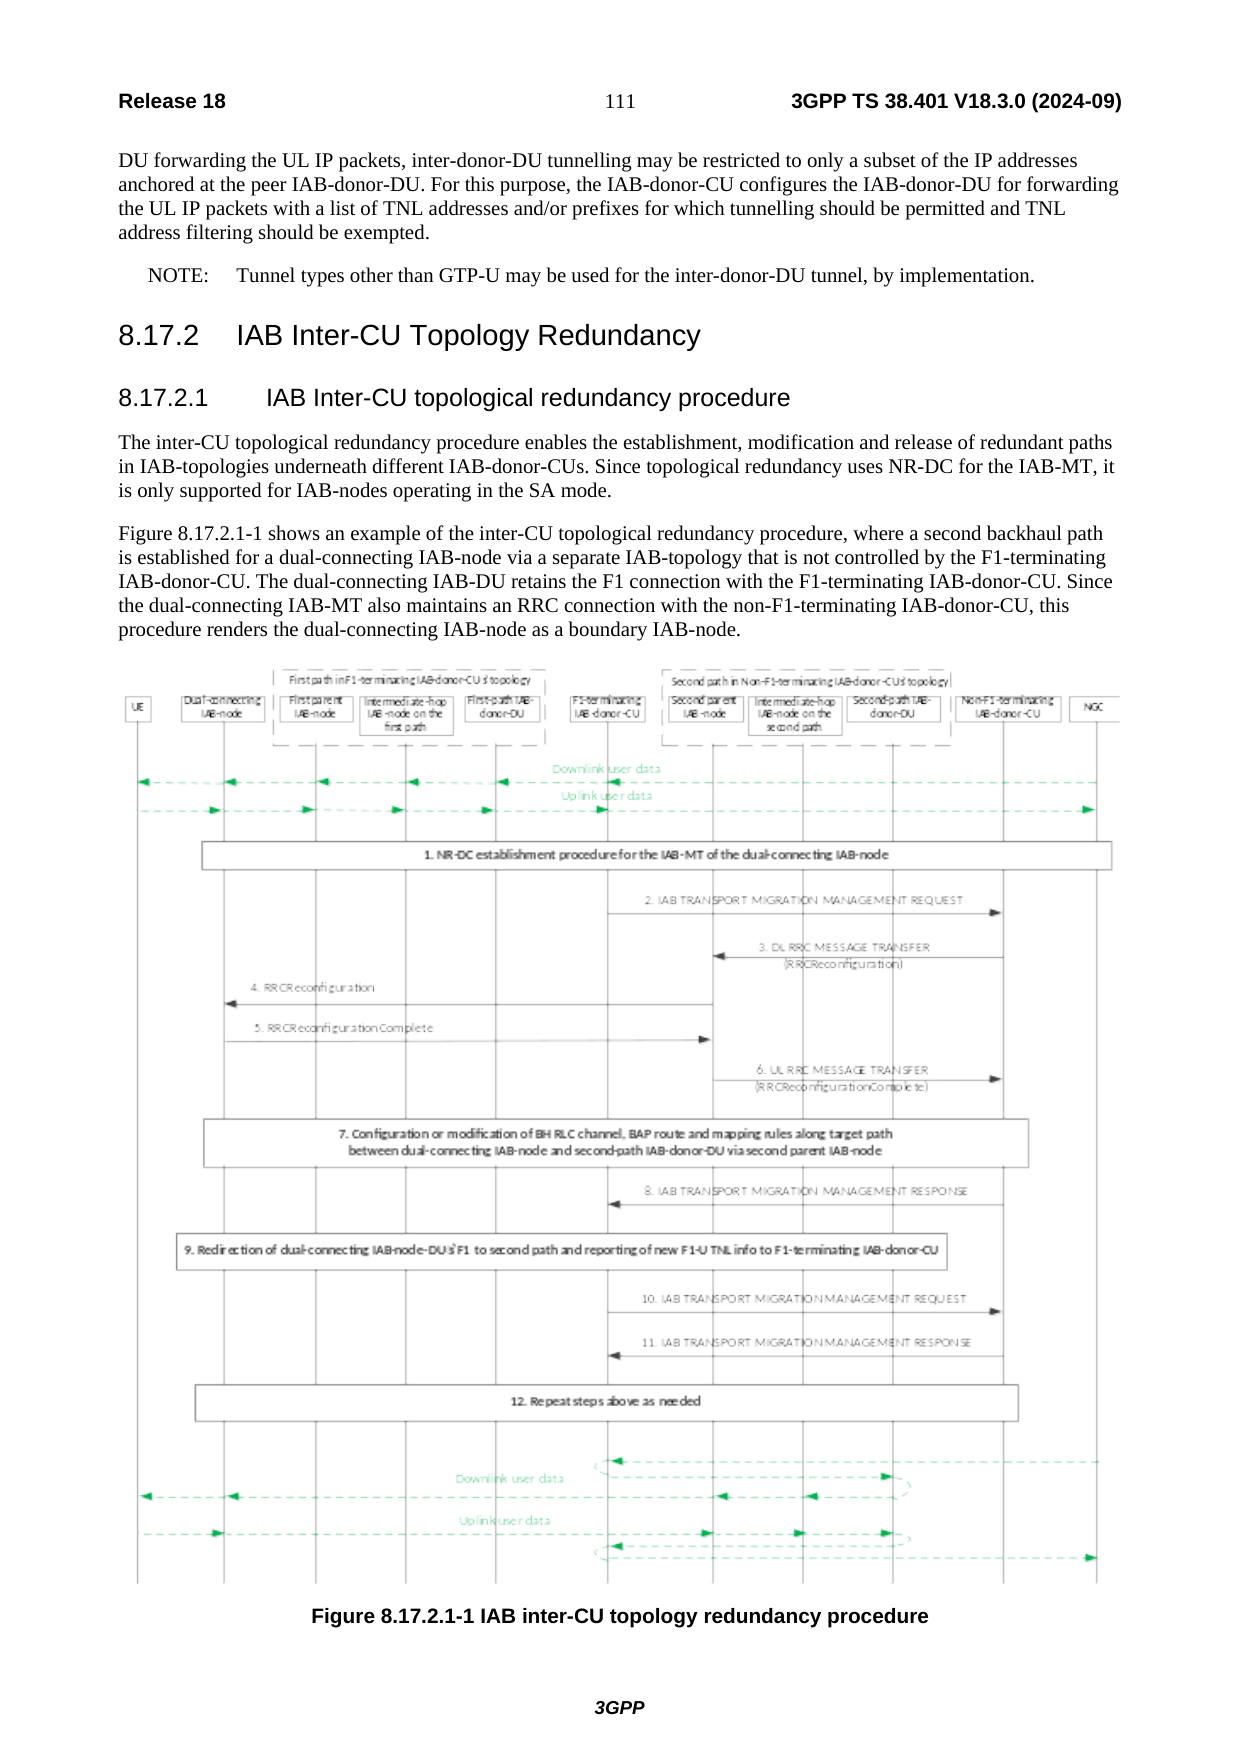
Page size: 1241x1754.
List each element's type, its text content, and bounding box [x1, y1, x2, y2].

text NOTE: Tunnel types other than GTP-U may be used for the inter-donor-DU tunnel, by implementation. [148, 262, 1122, 287]
subtitle 8.17.2 IAB Inter-CU Topology Redundancy [118, 318, 1122, 351]
text Figure 8.17.2.1-1 IAB inter-CU topology redundancy procedure [118, 1604, 1122, 1628]
subtitle 8.17.2.1 IAB Inter-CU topological redundancy procedure [118, 383, 1122, 411]
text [118, 147, 1122, 244]
text Figure 8.17.2.1-1 shows an example of the inter-CU topological redundancy procedure, where a second backhaul path is established for a dual-connecting IAB-node via a separate IAB-topology that is not controlled by the F1-terminating IAB-donor-CU. The dual-connecting IAB-DU retains the F1 connection with the F1-terminating IAB-donor-CU. Since the dual-connecting IAB-MT also maintains an RRC connection with the non-F1-terminating IAB-donor-CU, this procedure renders the dual-connecting IAB-node as a boundary IAB-node. [118, 521, 1122, 641]
text The inter-CU topological redundancy procedure enables the establishment, modification and release of redundant paths in IAB-topologies underneath different IAB-donor-CUs. Since topological redundancy uses NR-DC for the IAB-MT, it is only supported for IAB-nodes operating in the SA mode. [118, 430, 1122, 502]
